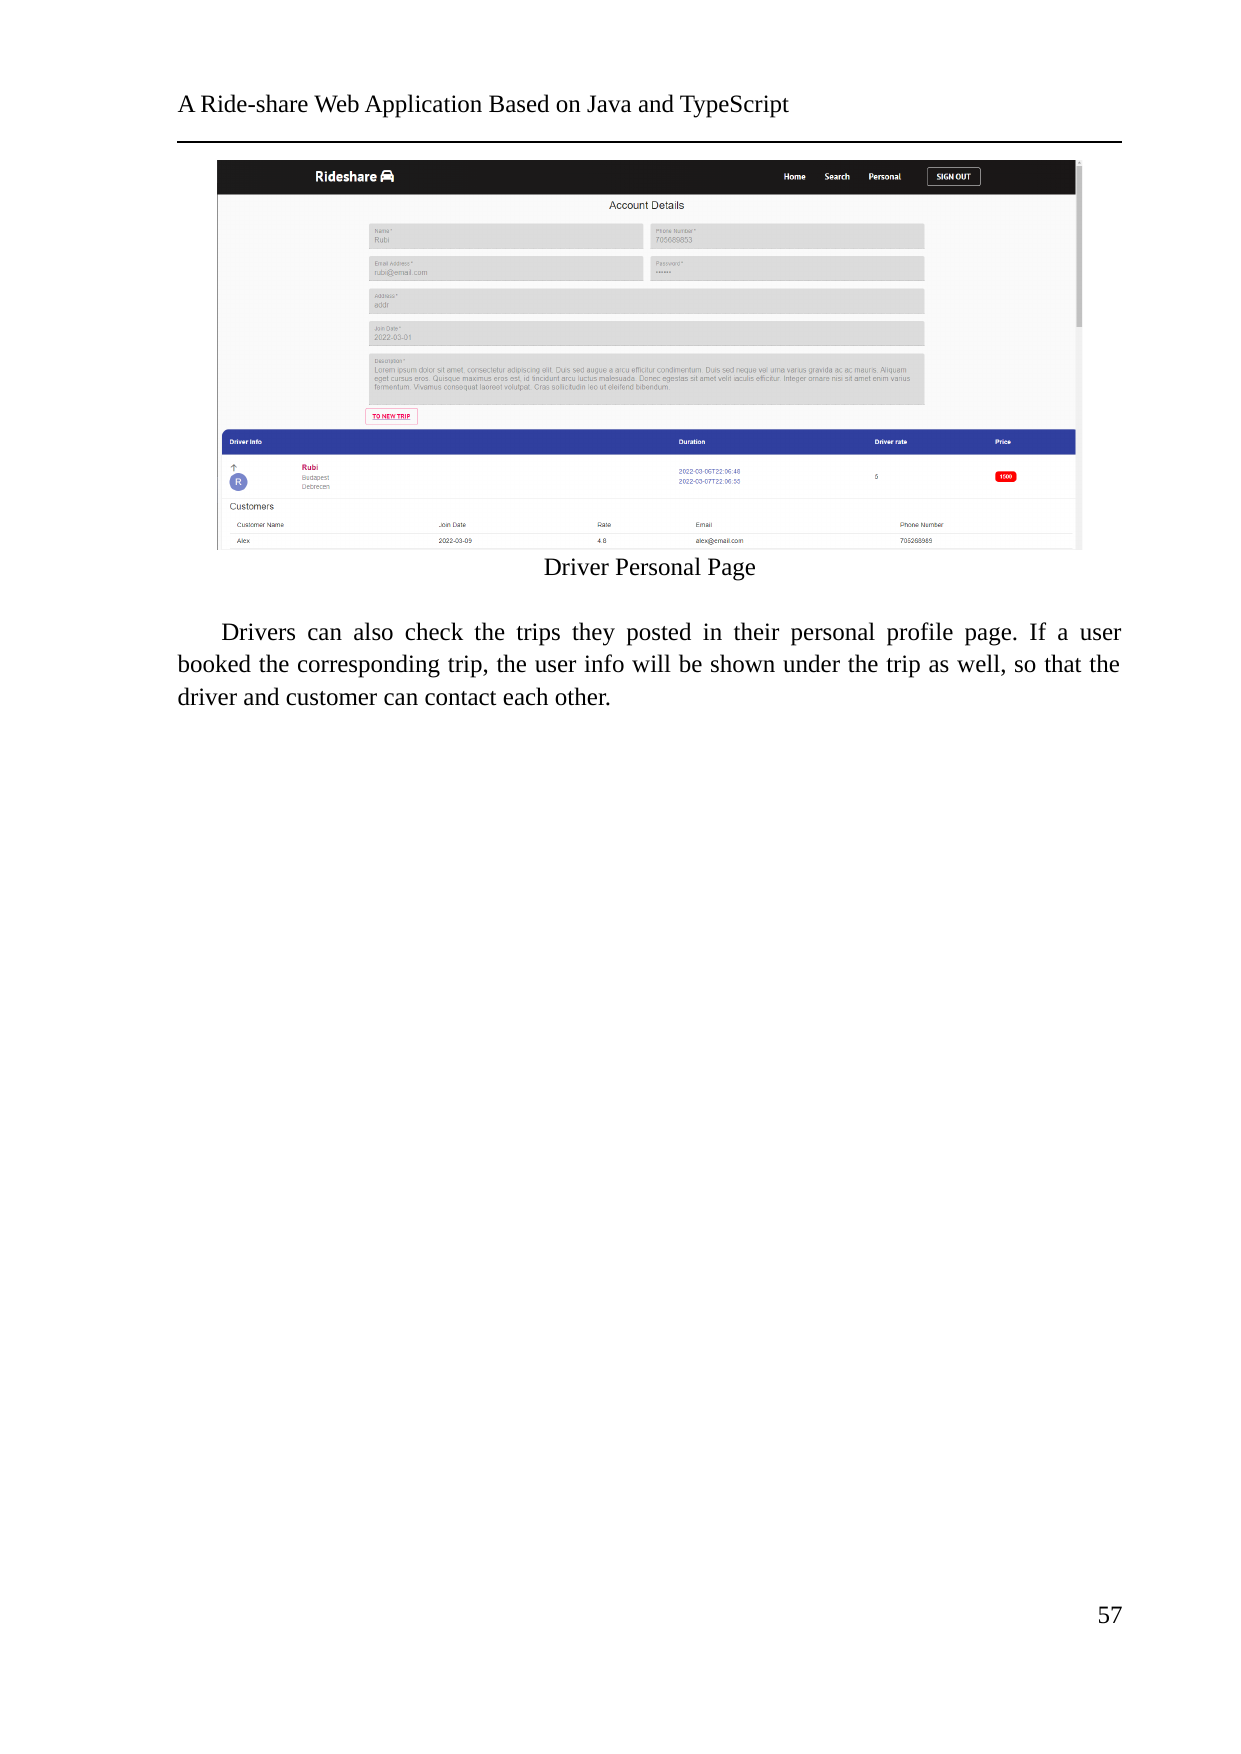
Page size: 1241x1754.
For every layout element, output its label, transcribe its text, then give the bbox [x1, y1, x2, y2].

picture [217, 160, 1083, 550]
text Driver Personal Page [177, 550, 1122, 583]
text Drivers can also check the trips they posted in their personal profile page. If a user booked the corresponding trip, the user info will be shown under the trip as well, so that the driver and customer can contact each other. [177, 615, 1122, 713]
